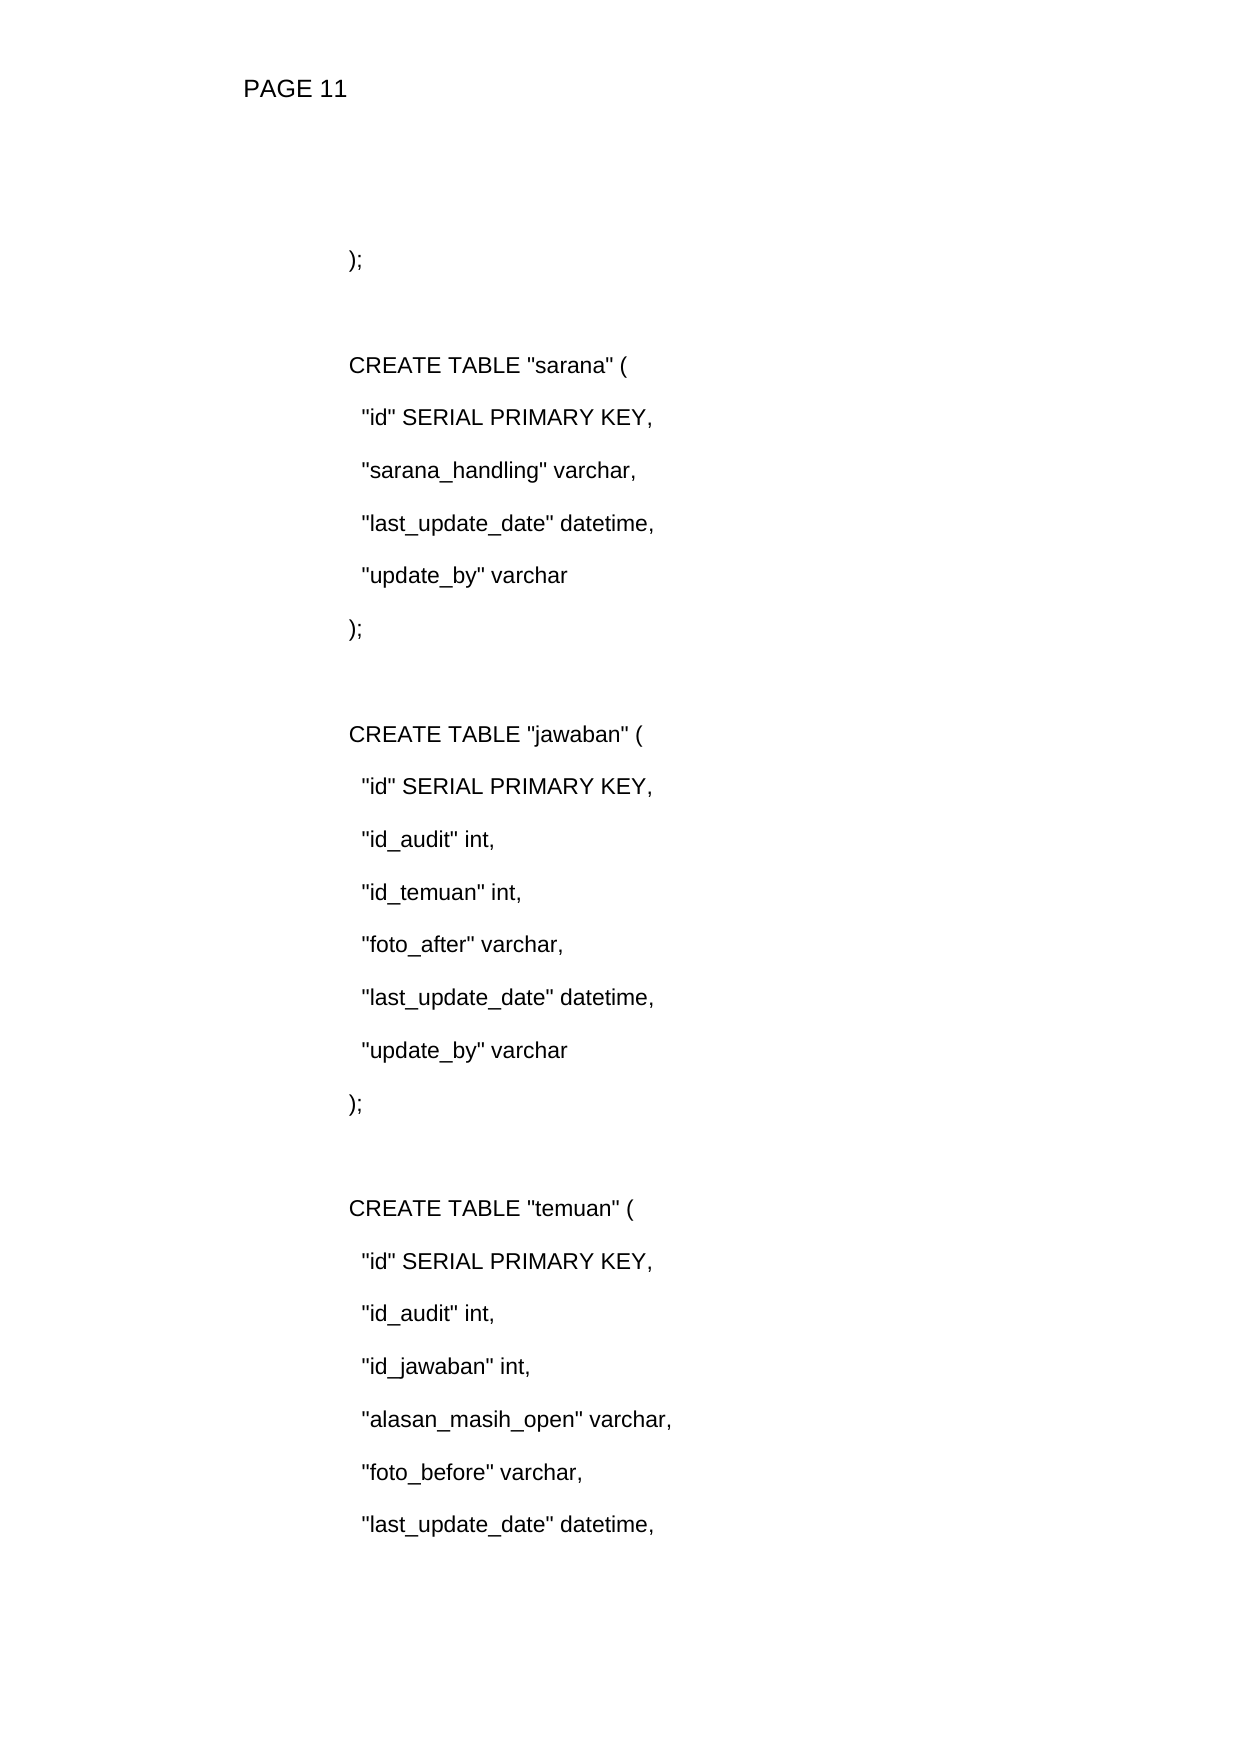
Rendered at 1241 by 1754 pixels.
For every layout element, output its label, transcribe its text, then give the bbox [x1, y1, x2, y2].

title "foto_before" varchar, [349, 1458, 1063, 1485]
title "last_update_date" datetime, [349, 1511, 1063, 1538]
title "id" SERIAL PRIMARY KEY, [349, 773, 1063, 800]
title ); [349, 1089, 1063, 1116]
title CREATE TABLE "jawaban" ( [349, 721, 1063, 747]
title "foto_after" varchar, [349, 931, 1063, 958]
title "last_update_date" datetime, [349, 510, 1063, 536]
title "id_jawaban" int, [349, 1353, 1063, 1379]
title "sarana_handling" varchar, [349, 457, 1063, 483]
title CREATE TABLE "temuan" ( [349, 1195, 1063, 1221]
title ); [349, 246, 1063, 273]
title "update_by" varchar [349, 1037, 1063, 1063]
title "alasan_masih_open" varchar, [349, 1406, 1063, 1432]
title "id_audit" int, [349, 1300, 1063, 1327]
title CREATE TABLE "sarana" ( [349, 352, 1063, 378]
title "last_update_date" datetime, [349, 984, 1063, 1011]
title "id_audit" int, [349, 826, 1063, 852]
title "id" SERIAL PRIMARY KEY, [349, 1248, 1063, 1274]
title "id_temuan" int, [349, 879, 1063, 905]
title "id" SERIAL PRIMARY KEY, [349, 404, 1063, 431]
title "update_by" varchar [349, 562, 1063, 589]
title ); [349, 615, 1063, 642]
